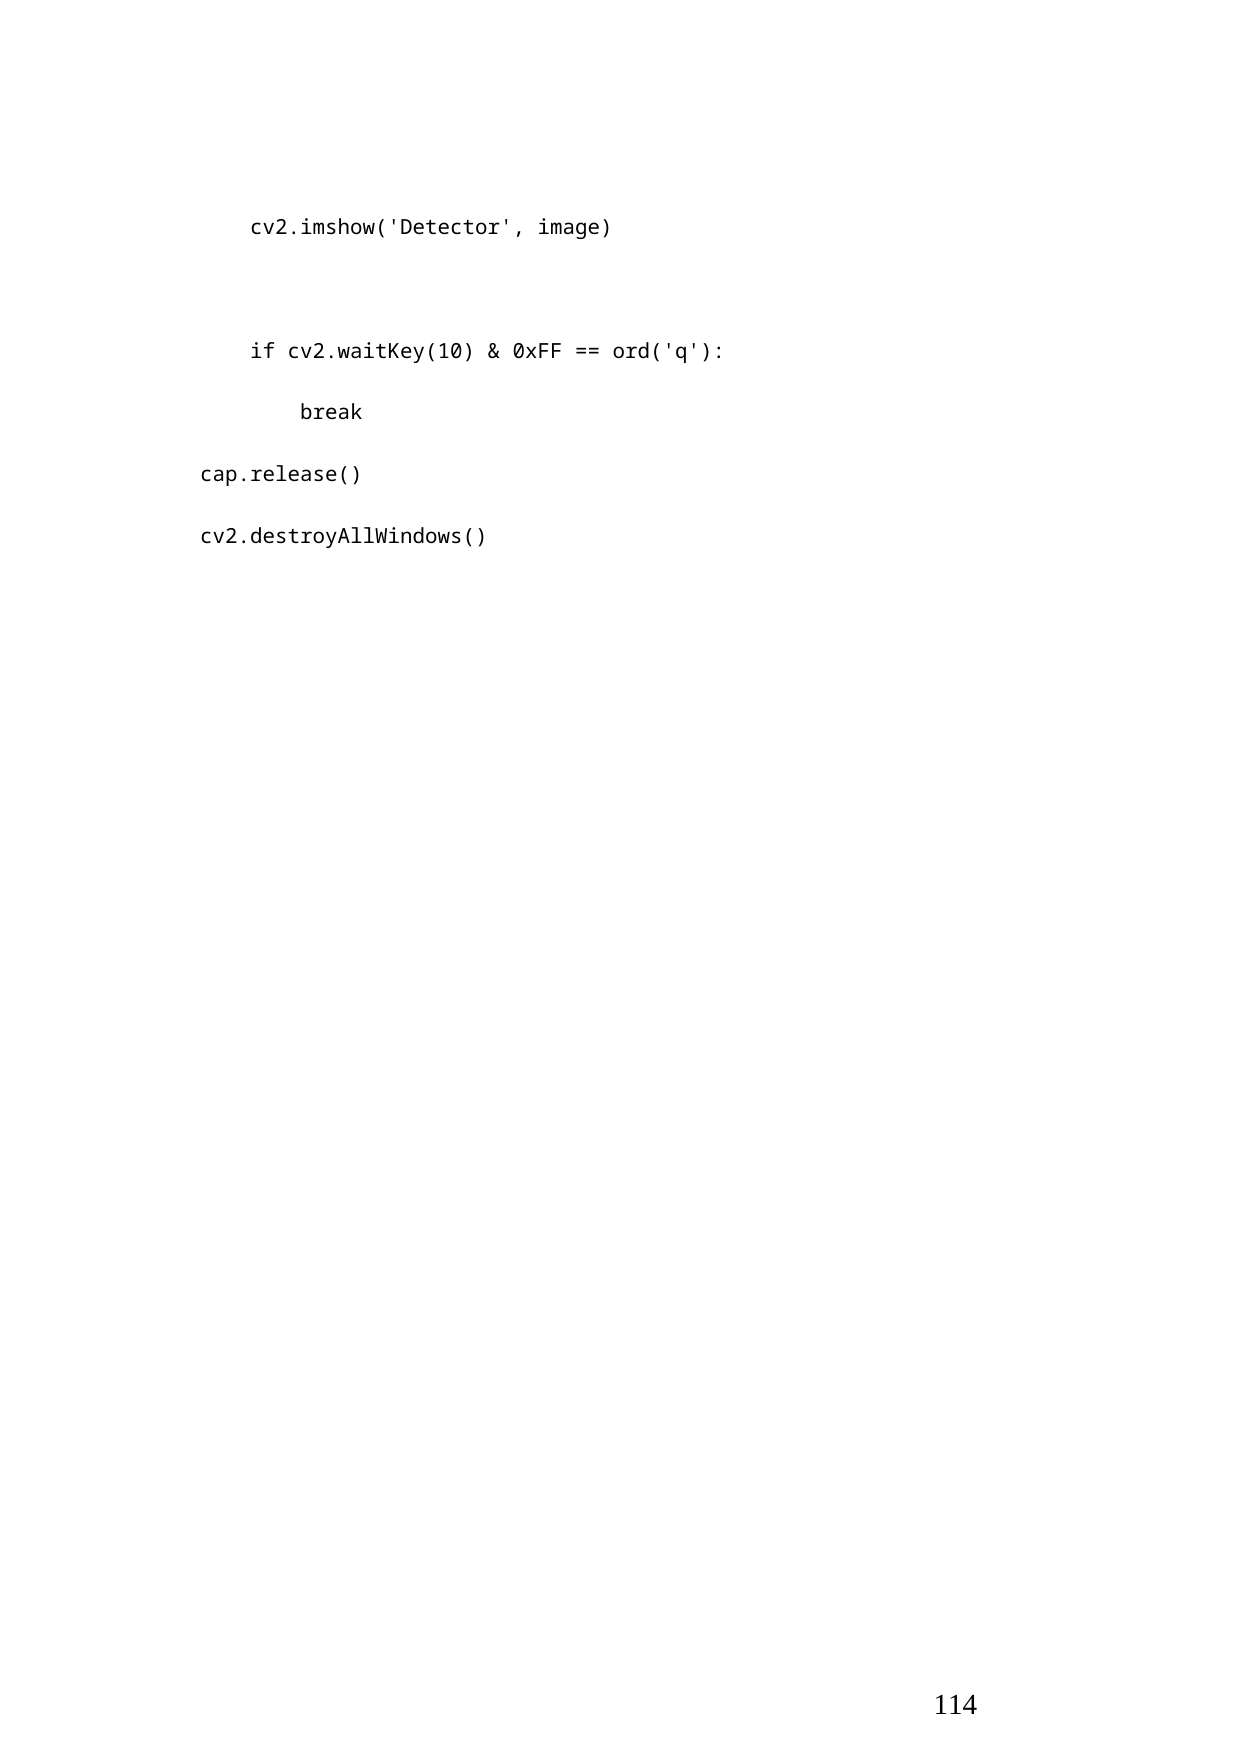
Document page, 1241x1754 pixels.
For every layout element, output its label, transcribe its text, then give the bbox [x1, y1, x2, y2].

subtitle cap.release() [150, 459, 1090, 488]
subtitle if cv2.waitKey(10) & 0xFF == ord('q'): [150, 336, 1090, 364]
subtitle cv2.imshow('Detector', image) [150, 212, 1090, 241]
subtitle cv2.destroyAllWindows() [150, 521, 1090, 549]
subtitle break [150, 397, 1090, 426]
